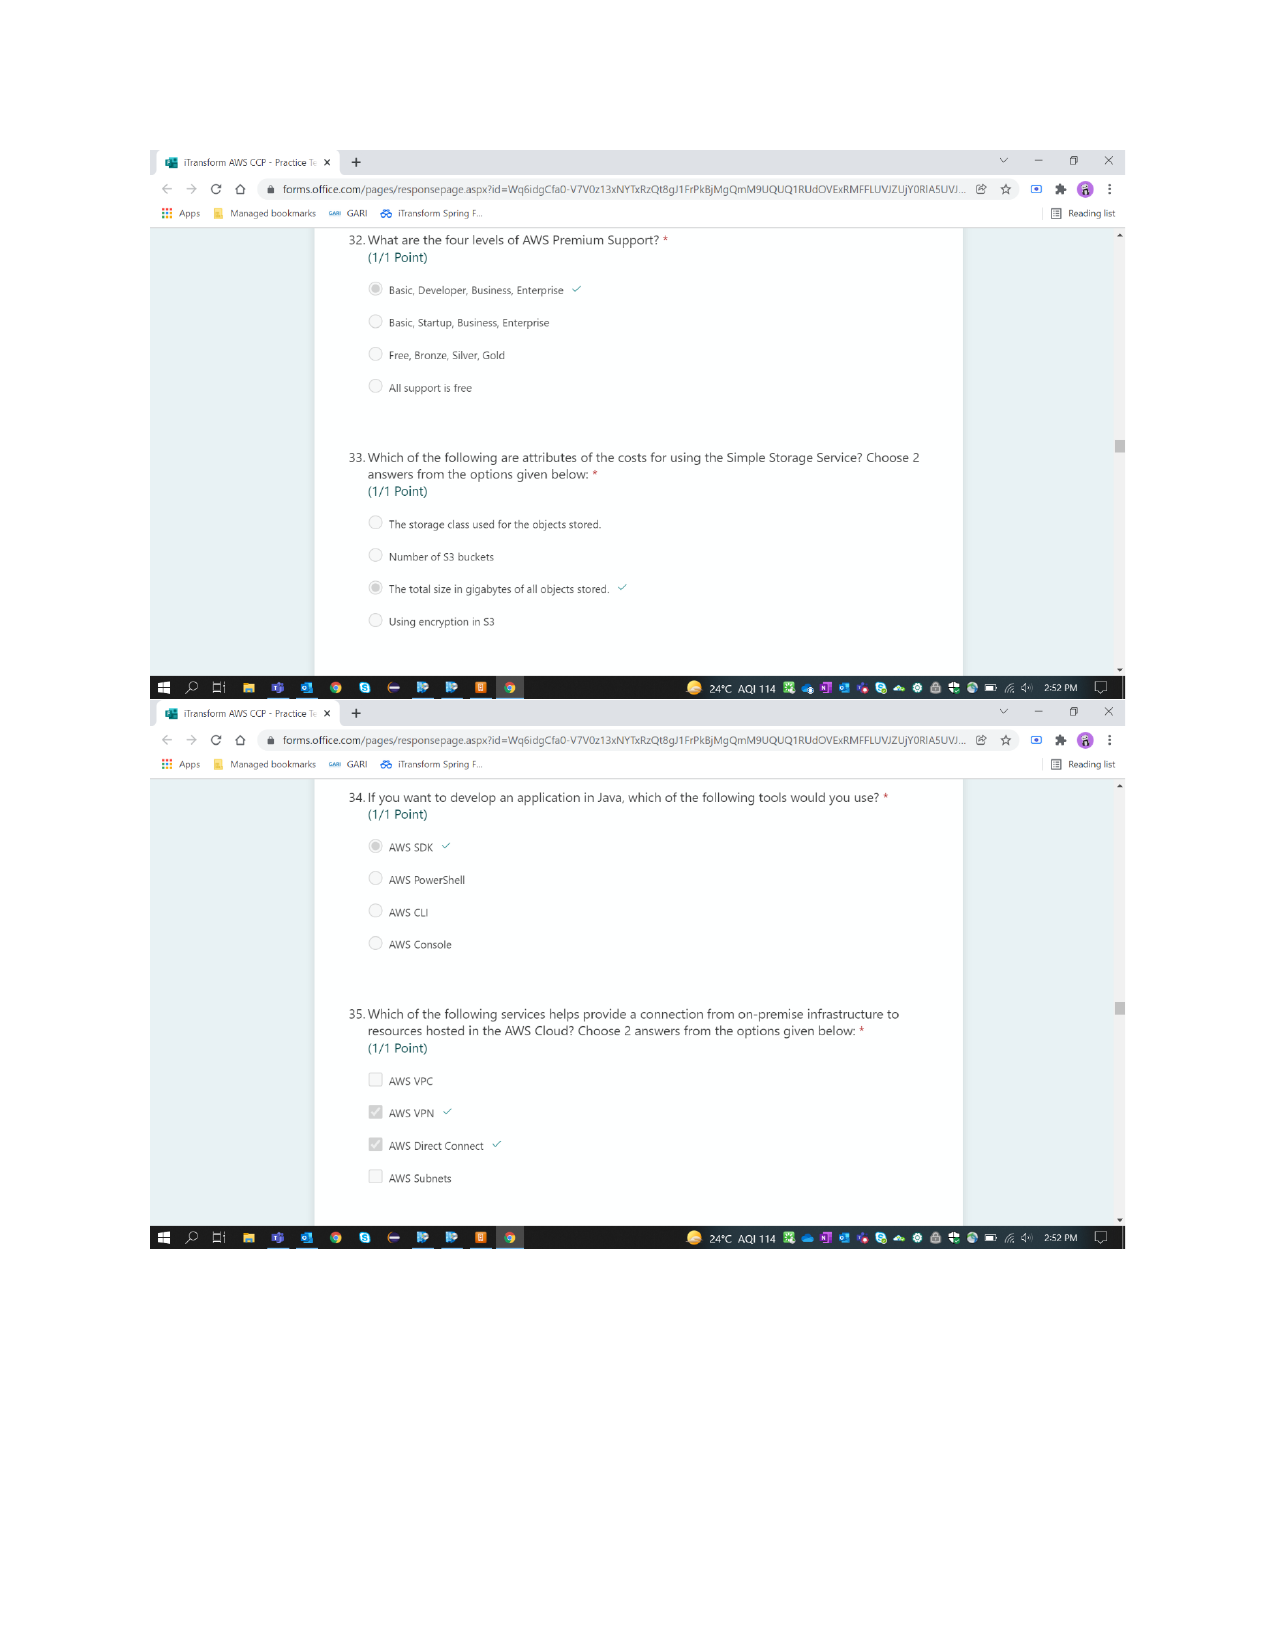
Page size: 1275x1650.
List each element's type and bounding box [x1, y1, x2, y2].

picture [150, 150, 1125, 699]
picture [150, 700, 1125, 1249]
